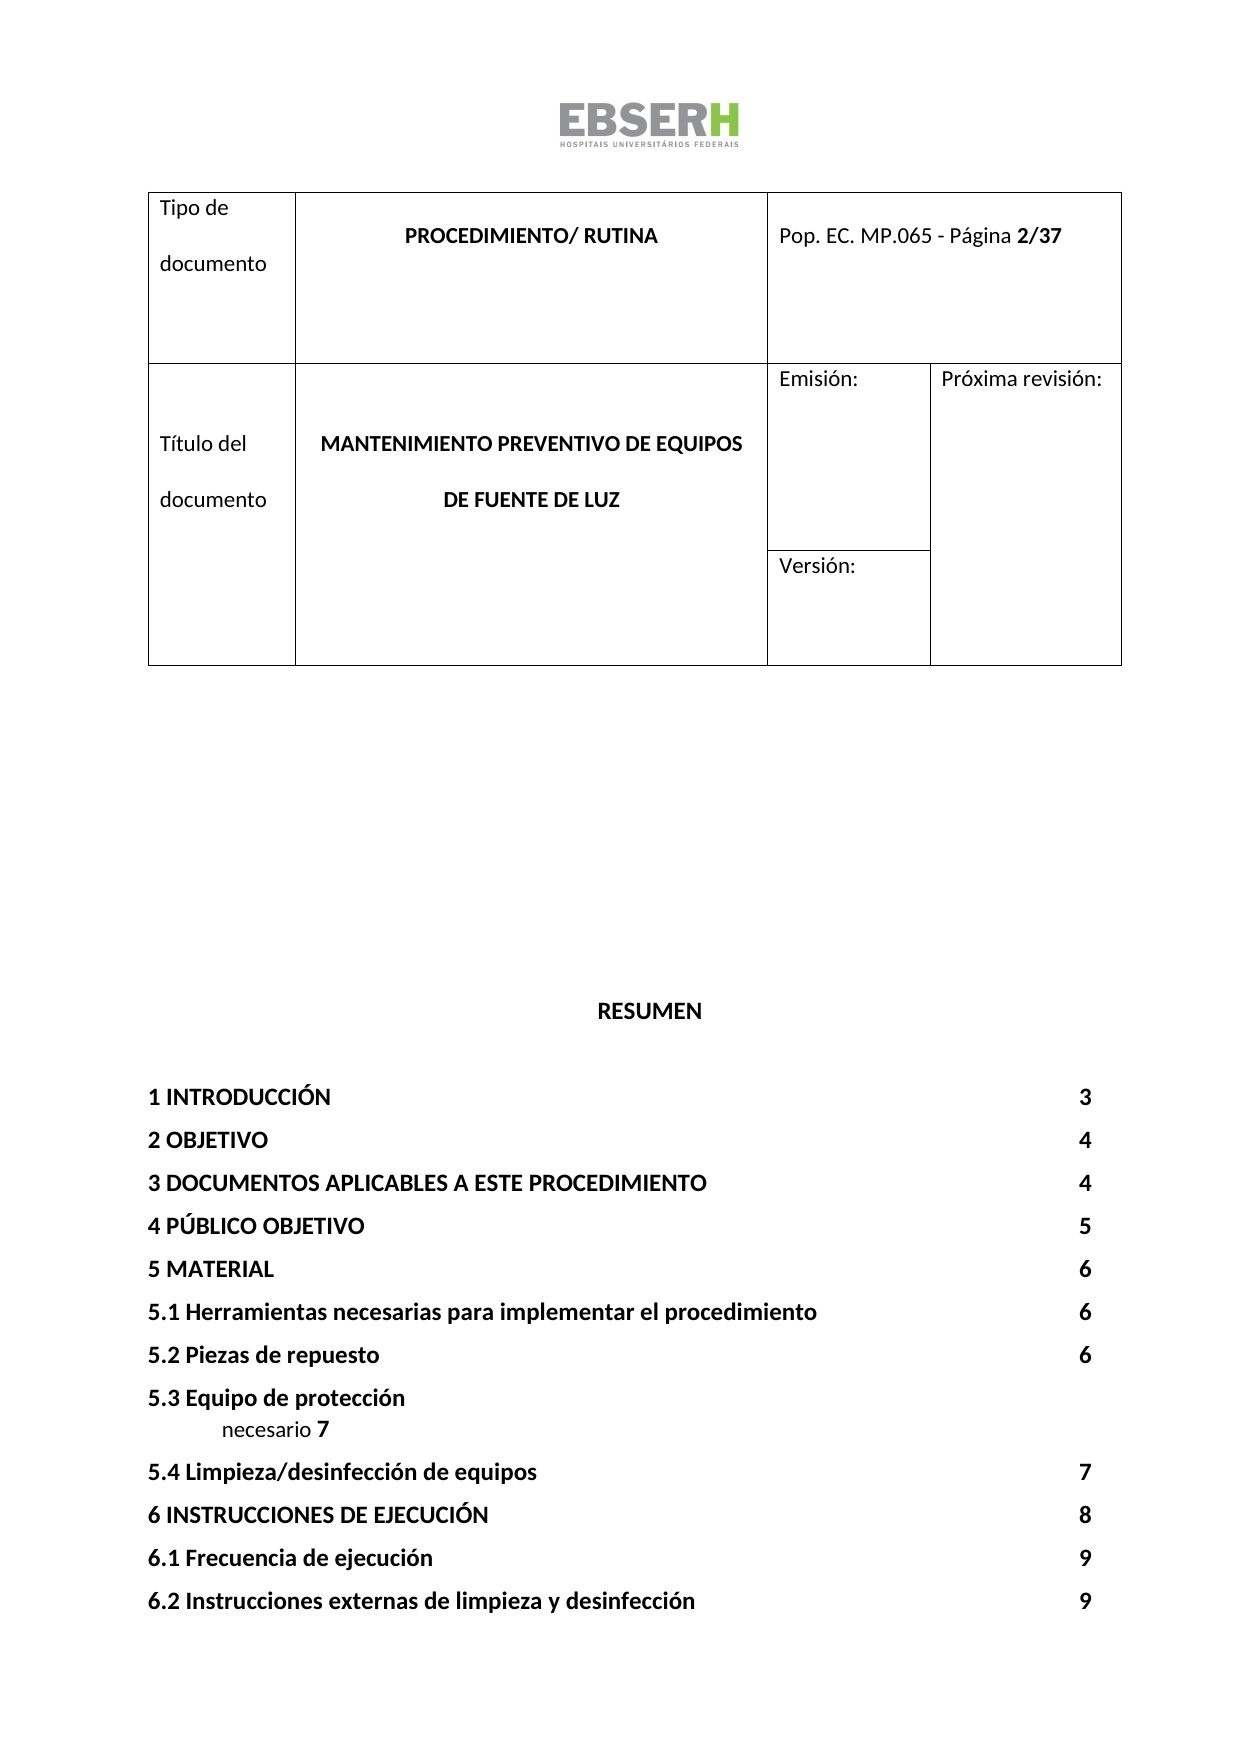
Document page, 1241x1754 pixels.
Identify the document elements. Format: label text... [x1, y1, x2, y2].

picture [558, 101, 741, 147]
text RESUMEN [148, 995, 1152, 1026]
